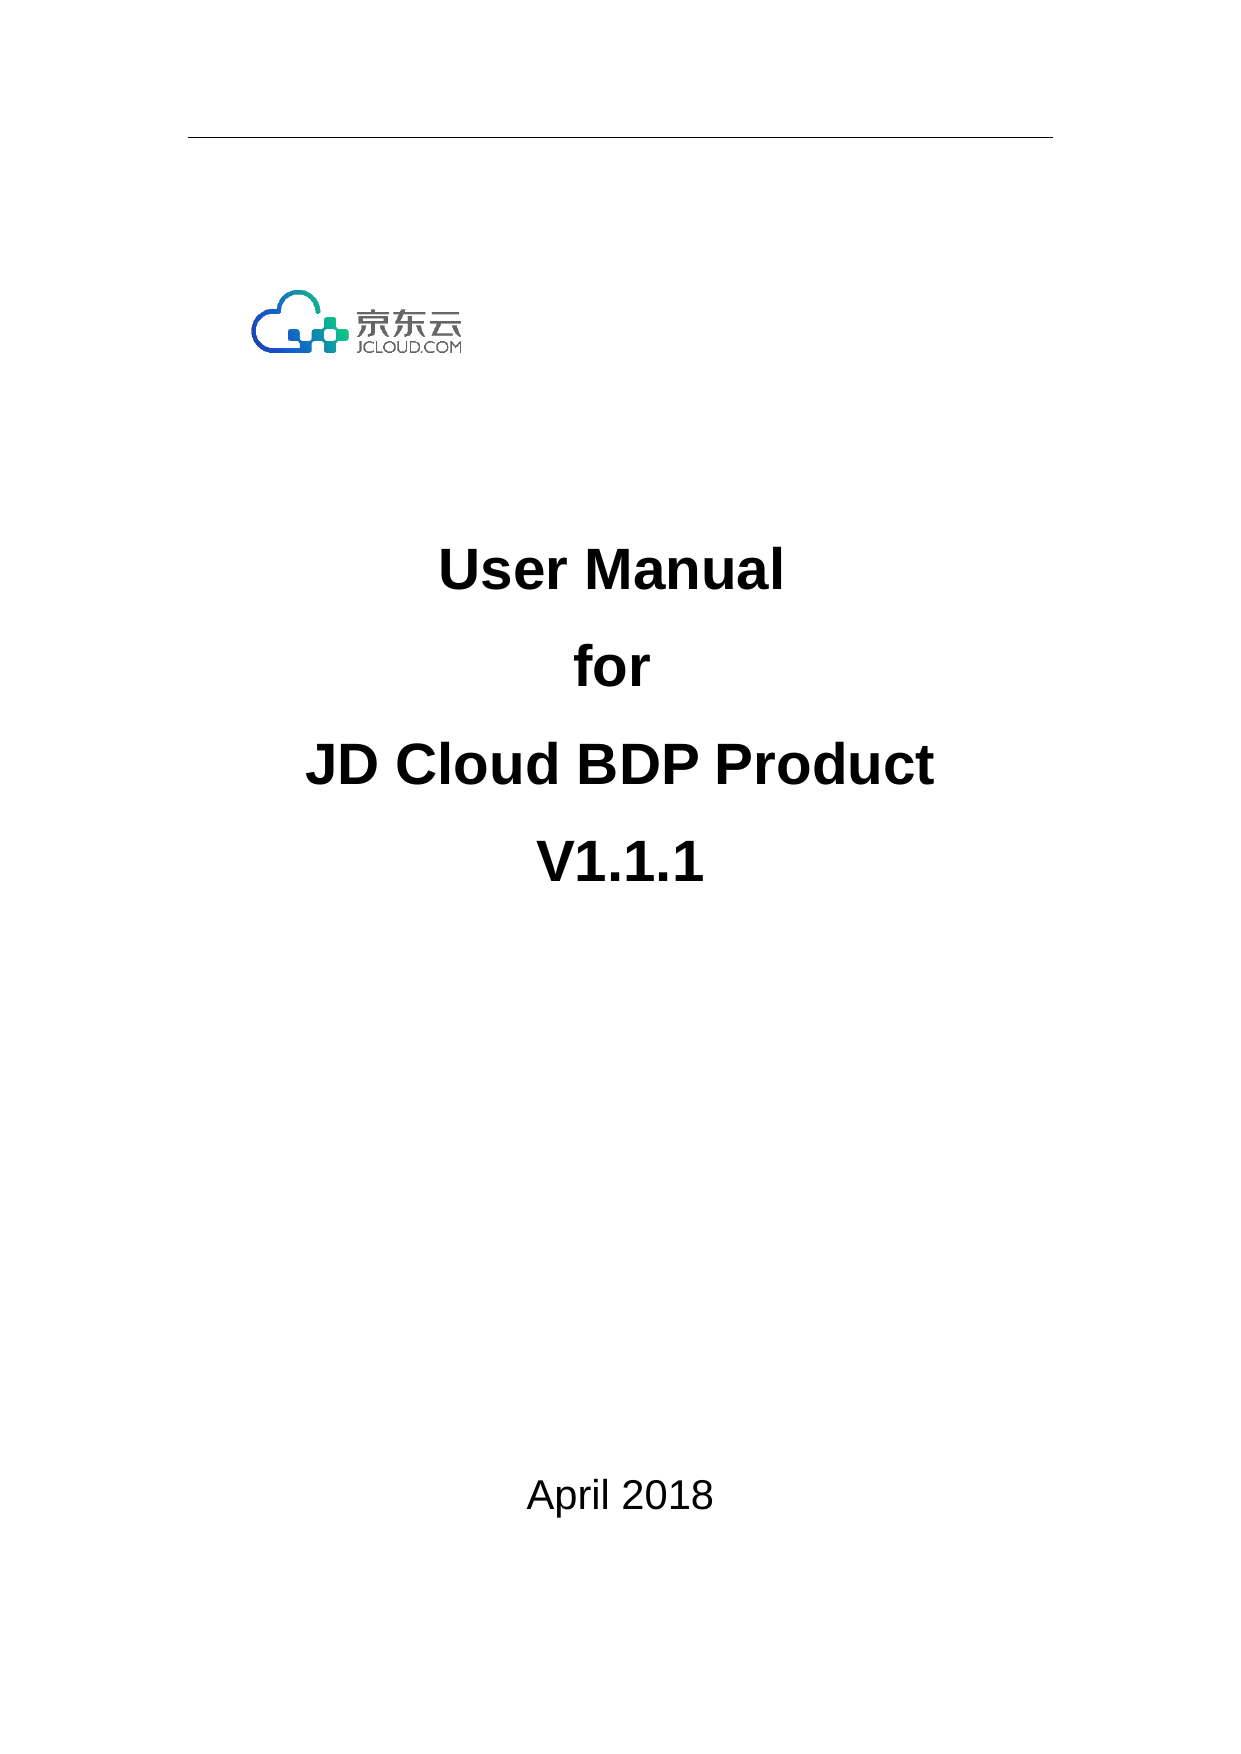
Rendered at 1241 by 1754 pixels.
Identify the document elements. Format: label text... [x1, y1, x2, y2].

text April 2018 [187, 1462, 1053, 1527]
picture [187, 239, 557, 410]
text V1.1.1 [187, 812, 1053, 909]
text User Manual for JD Cloud BDP Product [187, 519, 1053, 812]
